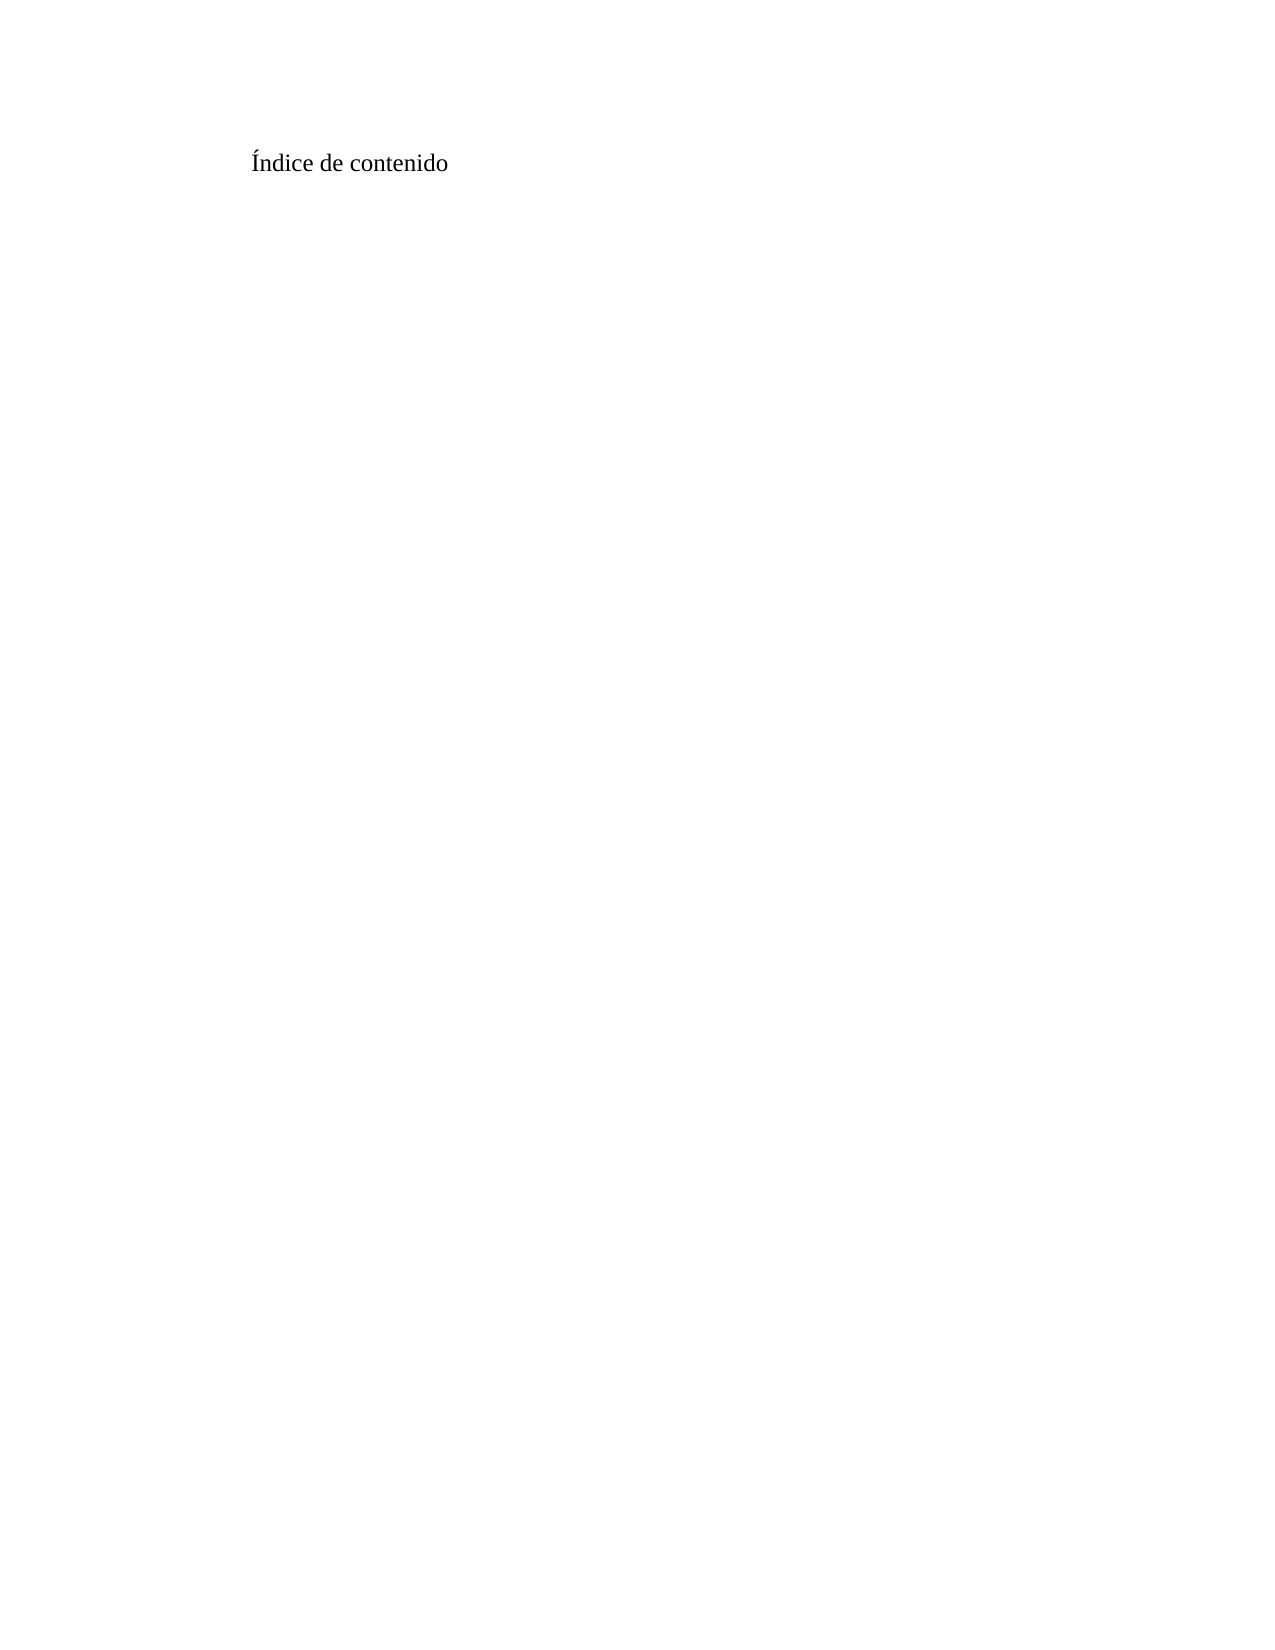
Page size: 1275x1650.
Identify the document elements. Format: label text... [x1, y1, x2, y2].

text Índice de contenido [177, 148, 1098, 176]
